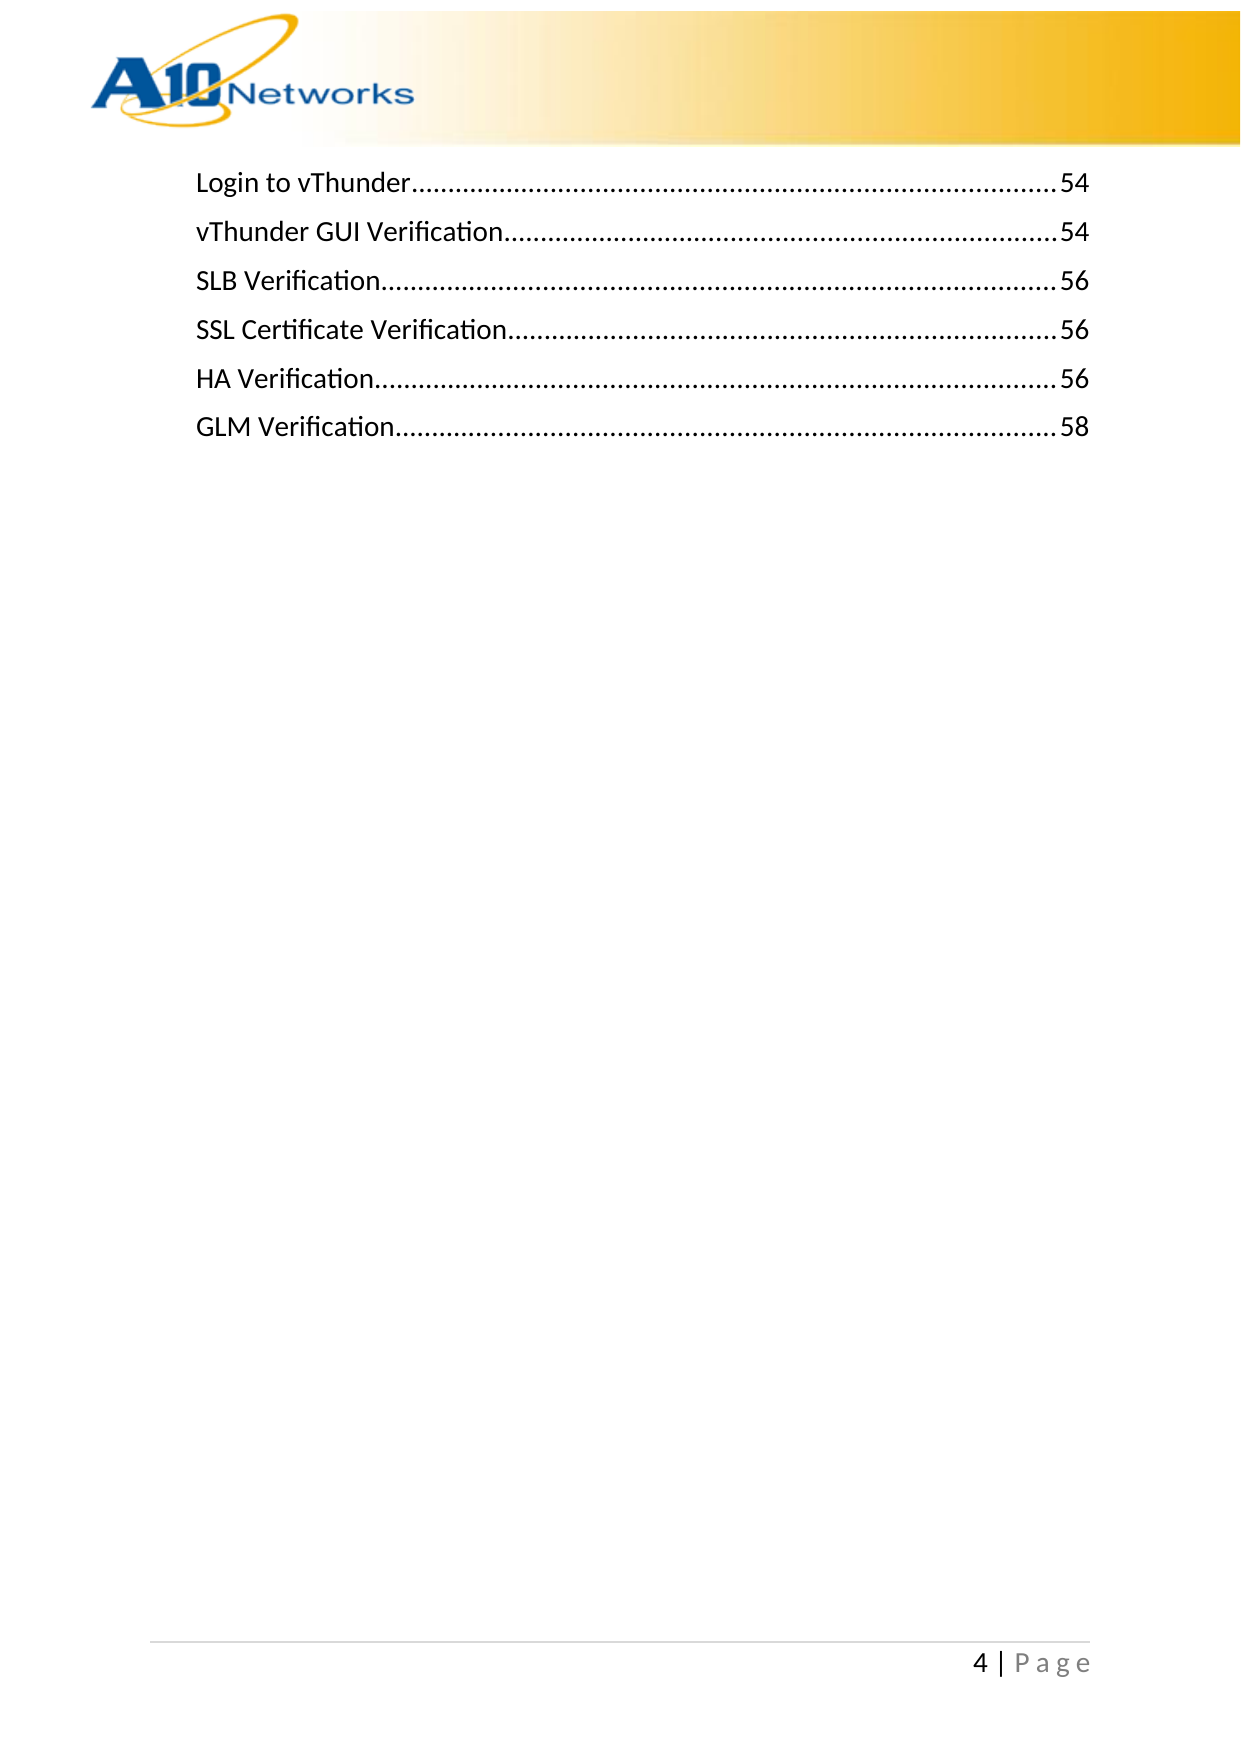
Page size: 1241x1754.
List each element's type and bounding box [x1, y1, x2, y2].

picture [0, 11, 1241, 147]
